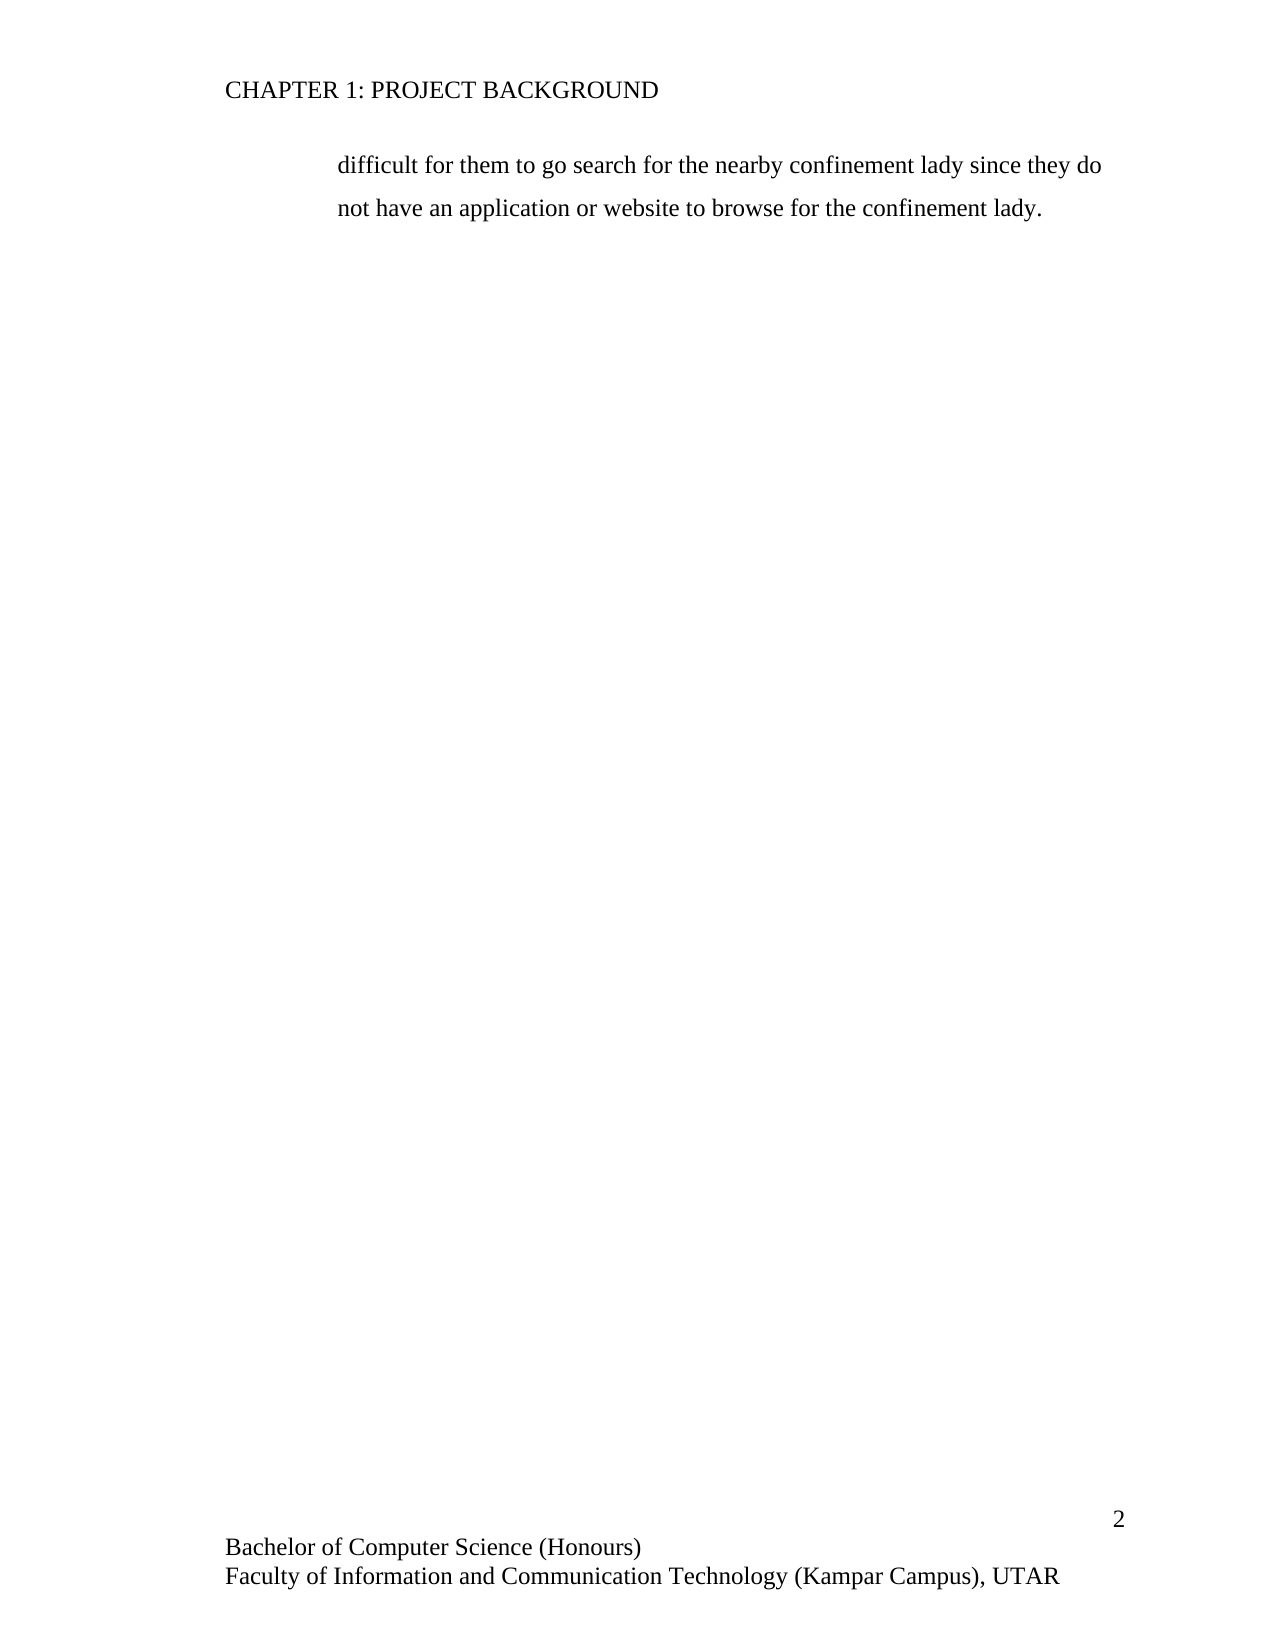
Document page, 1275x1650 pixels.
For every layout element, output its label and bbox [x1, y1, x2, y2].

list [337, 150, 1125, 222]
